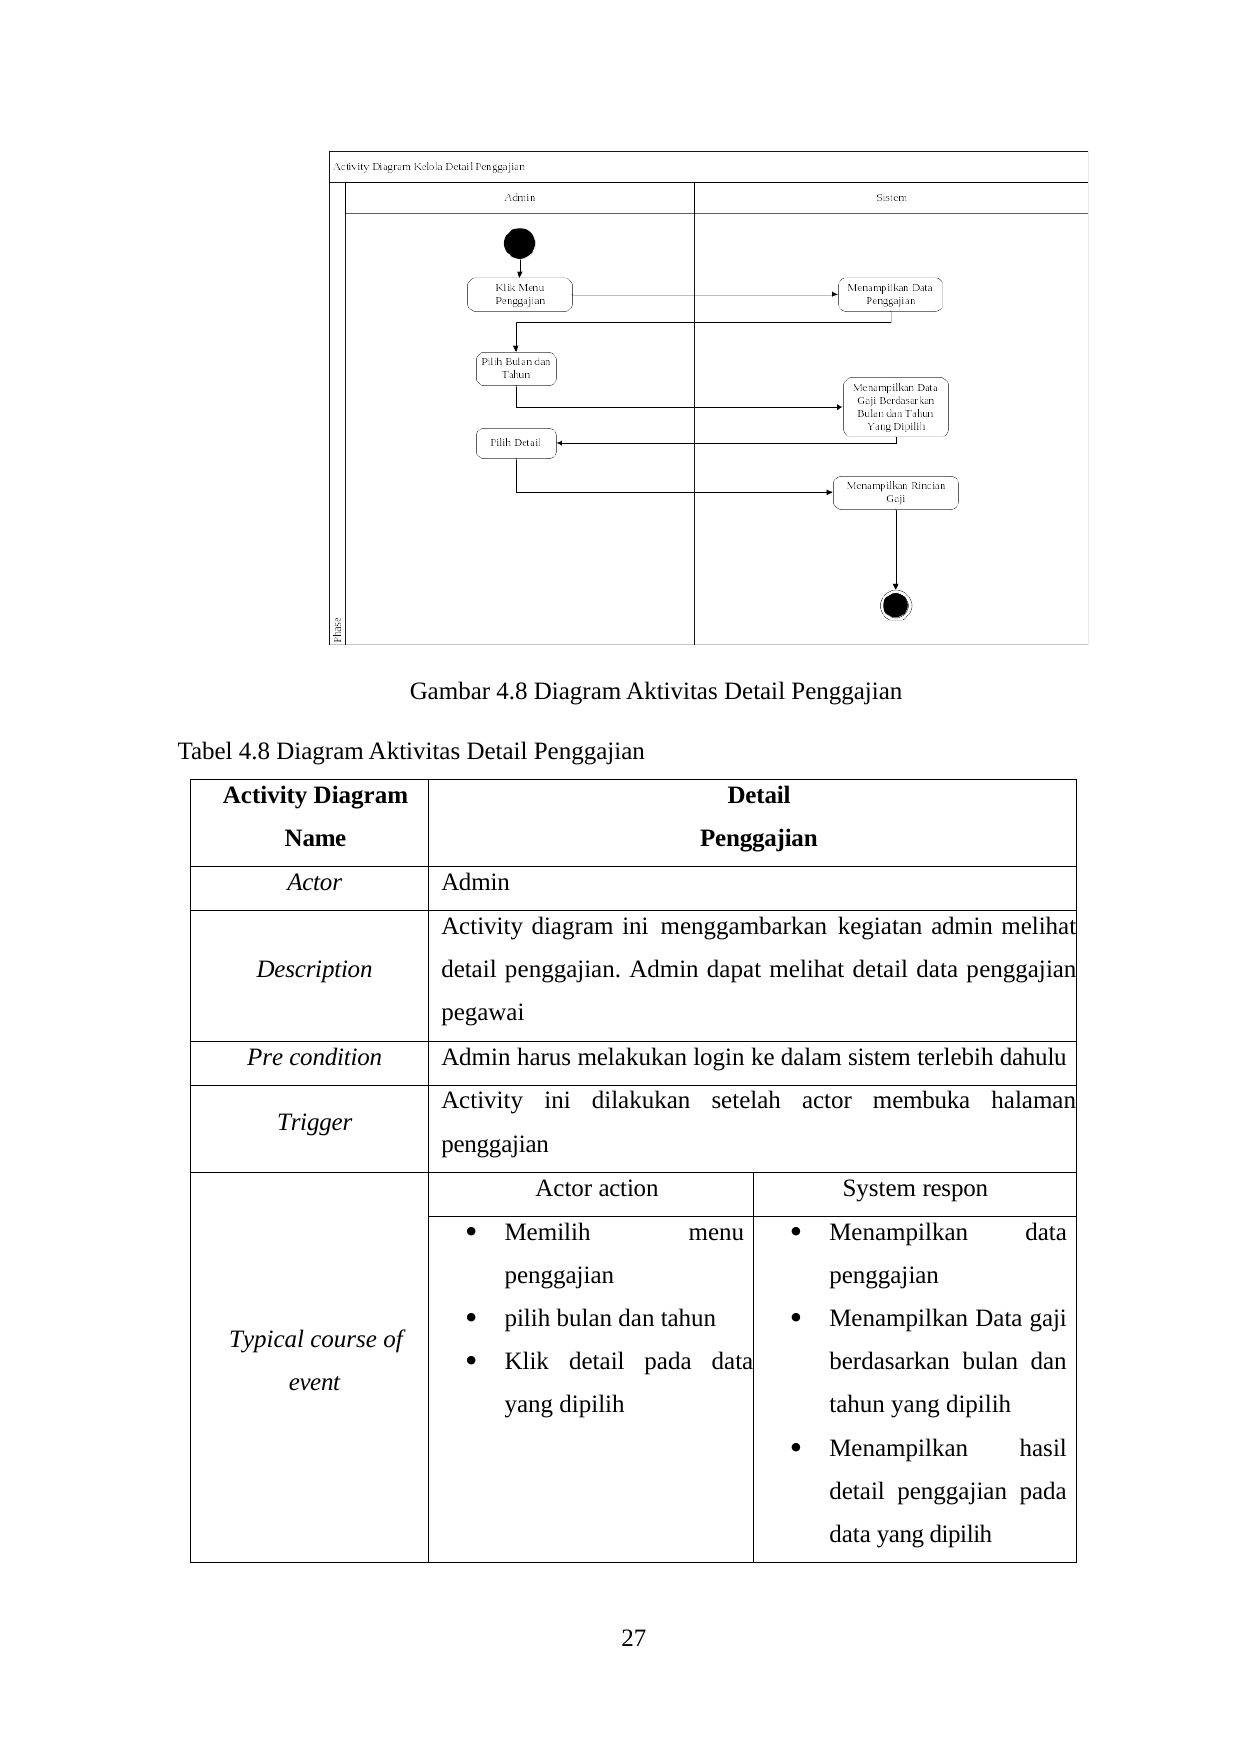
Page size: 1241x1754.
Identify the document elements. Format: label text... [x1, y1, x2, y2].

table_cell Activity ini dilakukan setelah actor membuka halaman penggajian [429, 1086, 1076, 1172]
table_cell Activity diagram ini menggambarkan kegiatan admin melihat detail penggajian. Admin dapat melihat detail data penggajian pegawai [429, 911, 1076, 1041]
text Tabel 4.8 Diagram Aktivitas Detail Penggajian [177, 736, 1090, 764]
table_cell System respon [754, 1173, 1076, 1216]
table_cell Description [191, 911, 428, 1041]
table_cell Admin harus melakukan login ke dalam sistem terlebih dahulu [429, 1042, 1076, 1084]
table_cell Actor [191, 867, 428, 910]
text Gambar 4.8 Diagram Aktivitas Detail Penggajian [177, 676, 1090, 705]
table_cell Admin [429, 867, 1076, 910]
table_cell Memilih menu penggajian pilih bulan dan tahun Klik detail pada data yang dipilih [429, 1217, 753, 1562]
table_cell Pre condition [191, 1042, 428, 1084]
table_header Detail Penggajian [429, 780, 1076, 866]
table_cell Typical course of event [191, 1173, 428, 1562]
table_cell Actor action [429, 1173, 753, 1216]
table_header Activity Diagram Name [191, 780, 428, 866]
table_cell Trigger [191, 1086, 428, 1172]
table_cell Menampilkan data penggajian Menampilkan Data gaji berdasarkan bulan dan tahun yang dipilih Menampilkan hasil detail penggajian pada data yang dipilih [754, 1217, 1076, 1562]
